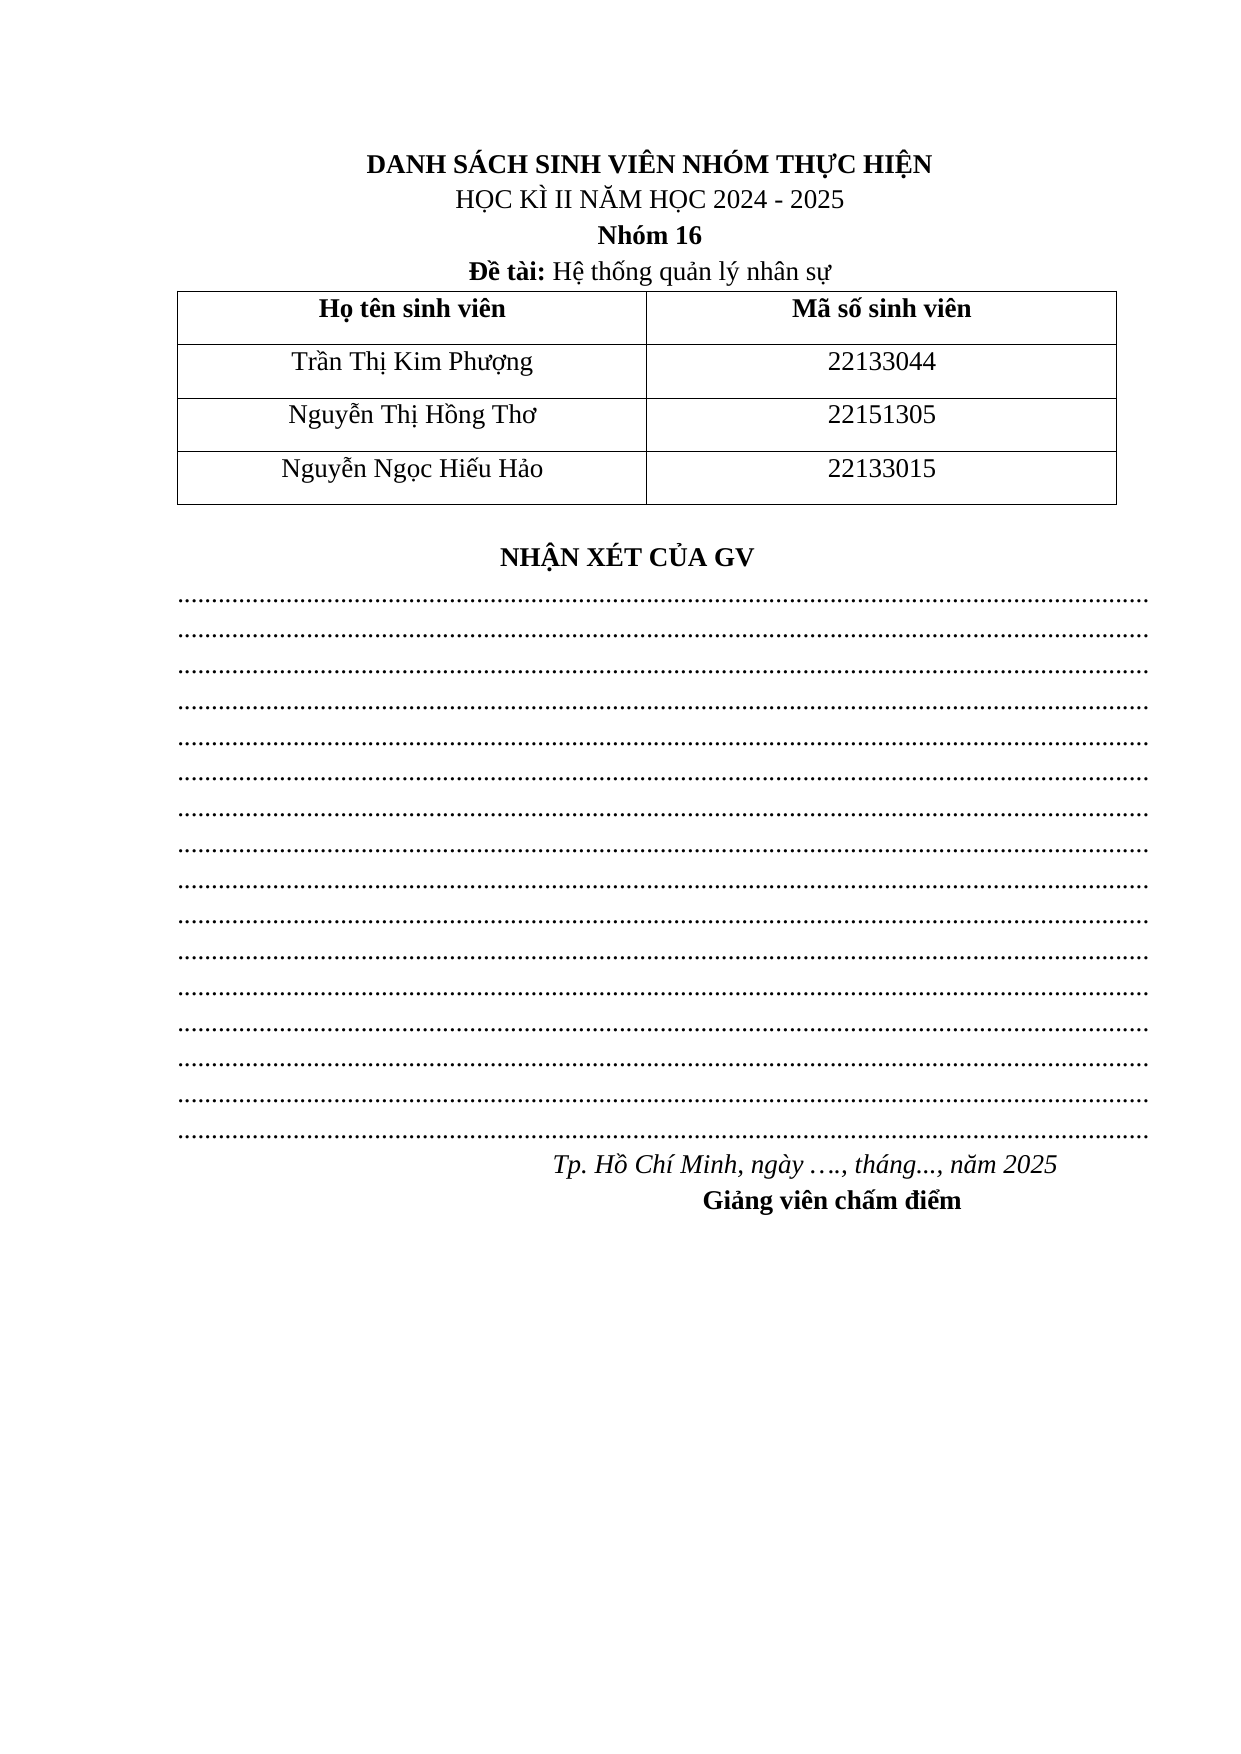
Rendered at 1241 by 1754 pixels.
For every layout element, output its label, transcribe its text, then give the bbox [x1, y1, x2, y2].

table_cell 22151305 [647, 399, 1116, 451]
text Đề tài: Hệ thống quản lý nhân sự [177, 255, 1122, 286]
table_header Mã số sinh viên [647, 292, 1116, 344]
table_cell Nguyễn Thị Hồng Thơ [178, 399, 646, 451]
text HỌC KÌ II NĂM HỌC 2024 - 2025 [177, 183, 1122, 214]
text NHẬN XÉT CỦA GV [177, 541, 1122, 572]
text Nhóm 16 [177, 219, 1122, 250]
text DANH SÁCH SINH VIÊN NHÓM THỰC HIỆN [177, 148, 1122, 179]
table_cell Trần Thị Kim Phượng [178, 345, 646, 397]
table_header Họ tên sinh viên [178, 292, 646, 344]
text Tp. Hồ Chí Minh, ngày …., tháng..., năm 2025 [552, 1148, 1122, 1180]
table_cell 22133044 [647, 345, 1116, 397]
text Giảng viên chấm điểm [627, 1184, 1122, 1215]
table_cell Nguyễn Ngọc Hiếu Hảo [178, 452, 646, 504]
table_cell 22133015 [647, 452, 1116, 504]
